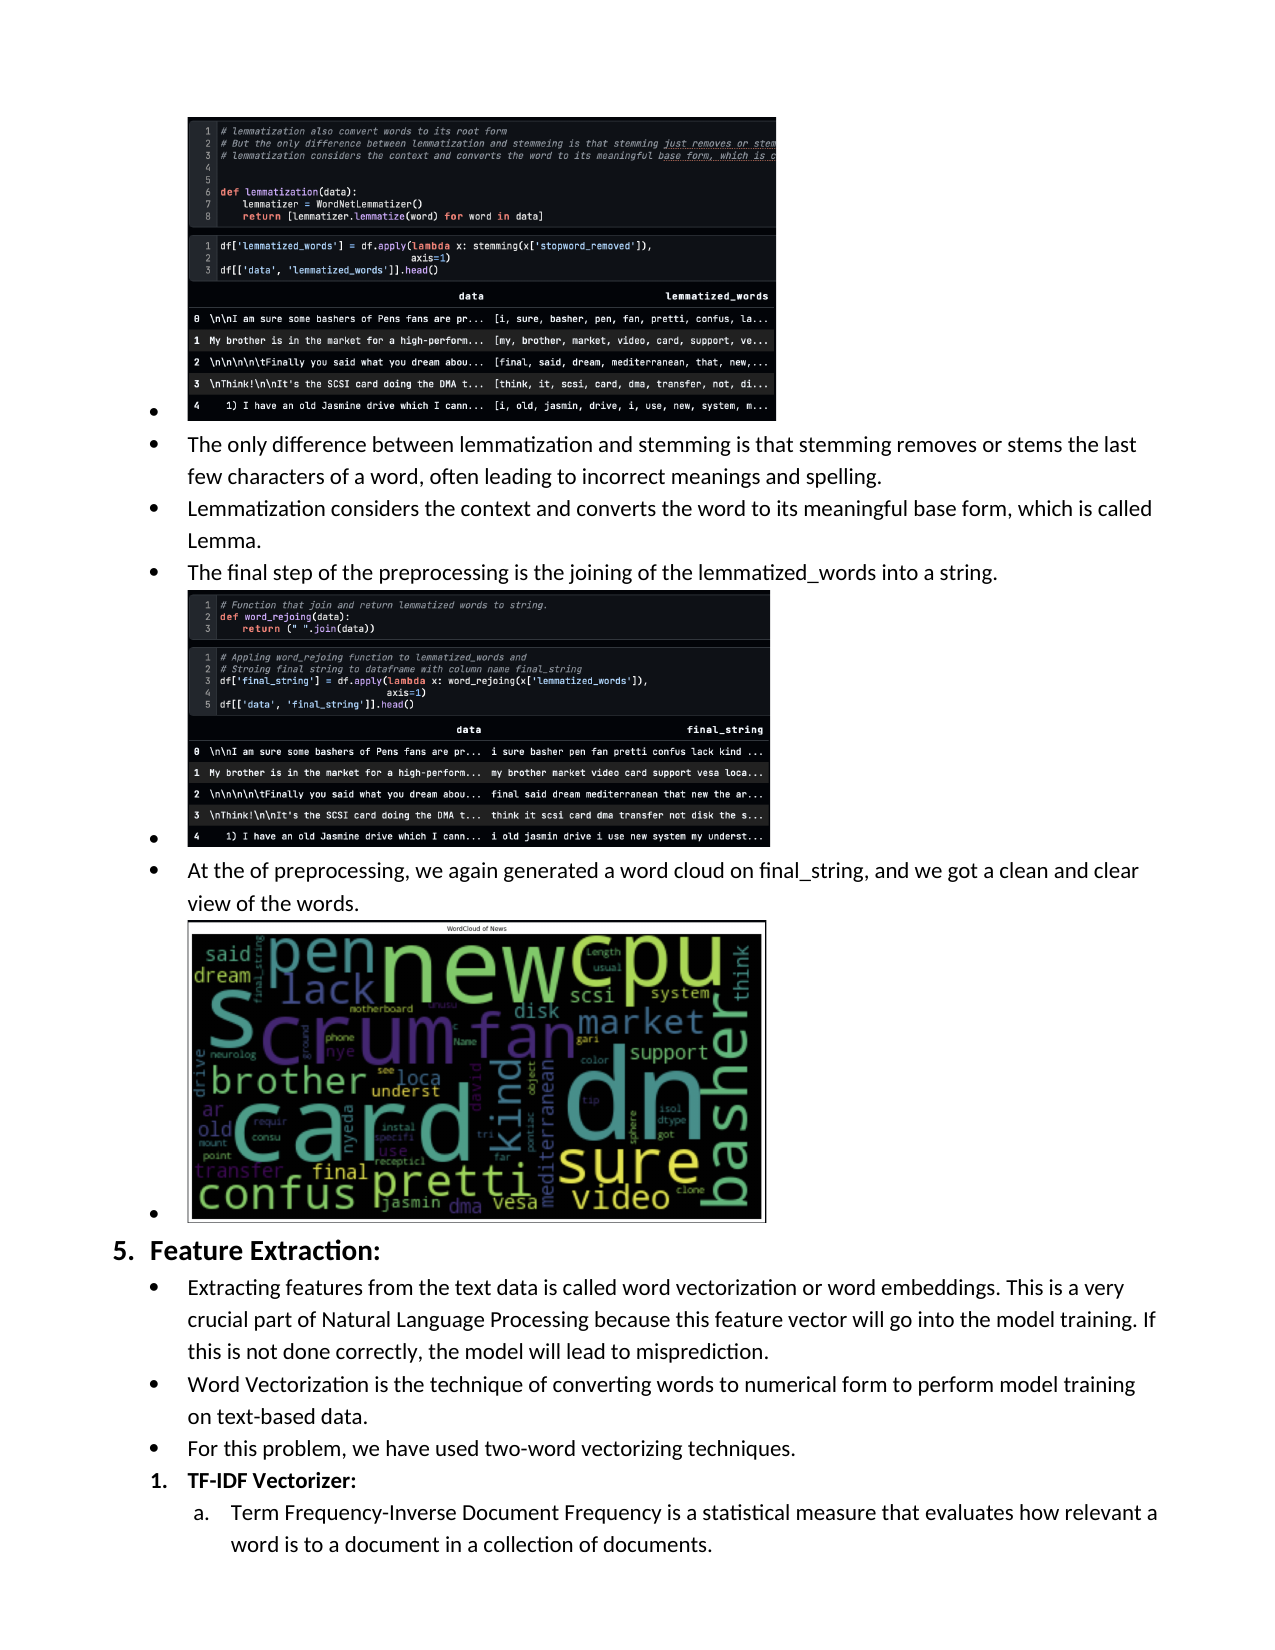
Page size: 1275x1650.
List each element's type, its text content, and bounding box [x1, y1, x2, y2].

list At the of preprocessing, we again generated a word cloud on final_string, and we got a clean and clear view of the words. [150, 856, 1162, 917]
list TF-IDF Vectorizer: [150, 1466, 1162, 1494]
picture [187, 920, 767, 1223]
list Term Frequency-Inverse Document Frequency is a statistical measure that evaluates how relevant a word is to a document in a collection of documents. [193, 1498, 1162, 1559]
list For this problem, we have used two-word vectorizing techniques. [150, 1434, 1162, 1462]
list Word Vectorization is the technique of converting words to numerical form to perform model training on text-based data. [150, 1370, 1162, 1430]
picture [187, 590, 771, 847]
list Lemmatization considers the context and converts the word to its meaningful base form, which is called Lemma. [150, 494, 1162, 554]
list Feature Extraction: [112, 1232, 1162, 1268]
list The only difference between lemmatization and stemming is that stemming removes or stems the last few characters of a word, often leading to incorrect meanings and spelling. [150, 430, 1162, 490]
list Extracting features from the text data is called word vectorization or word embeddings. This is a very crucial part of Natural Language Processing because this feature vector will go into the model training. If this is not done correctly, the model will lead to misprediction. [150, 1273, 1162, 1366]
list The final step of the preprocessing is the joining of the lemmatized_words into a string. [150, 558, 1162, 586]
picture [187, 117, 777, 421]
